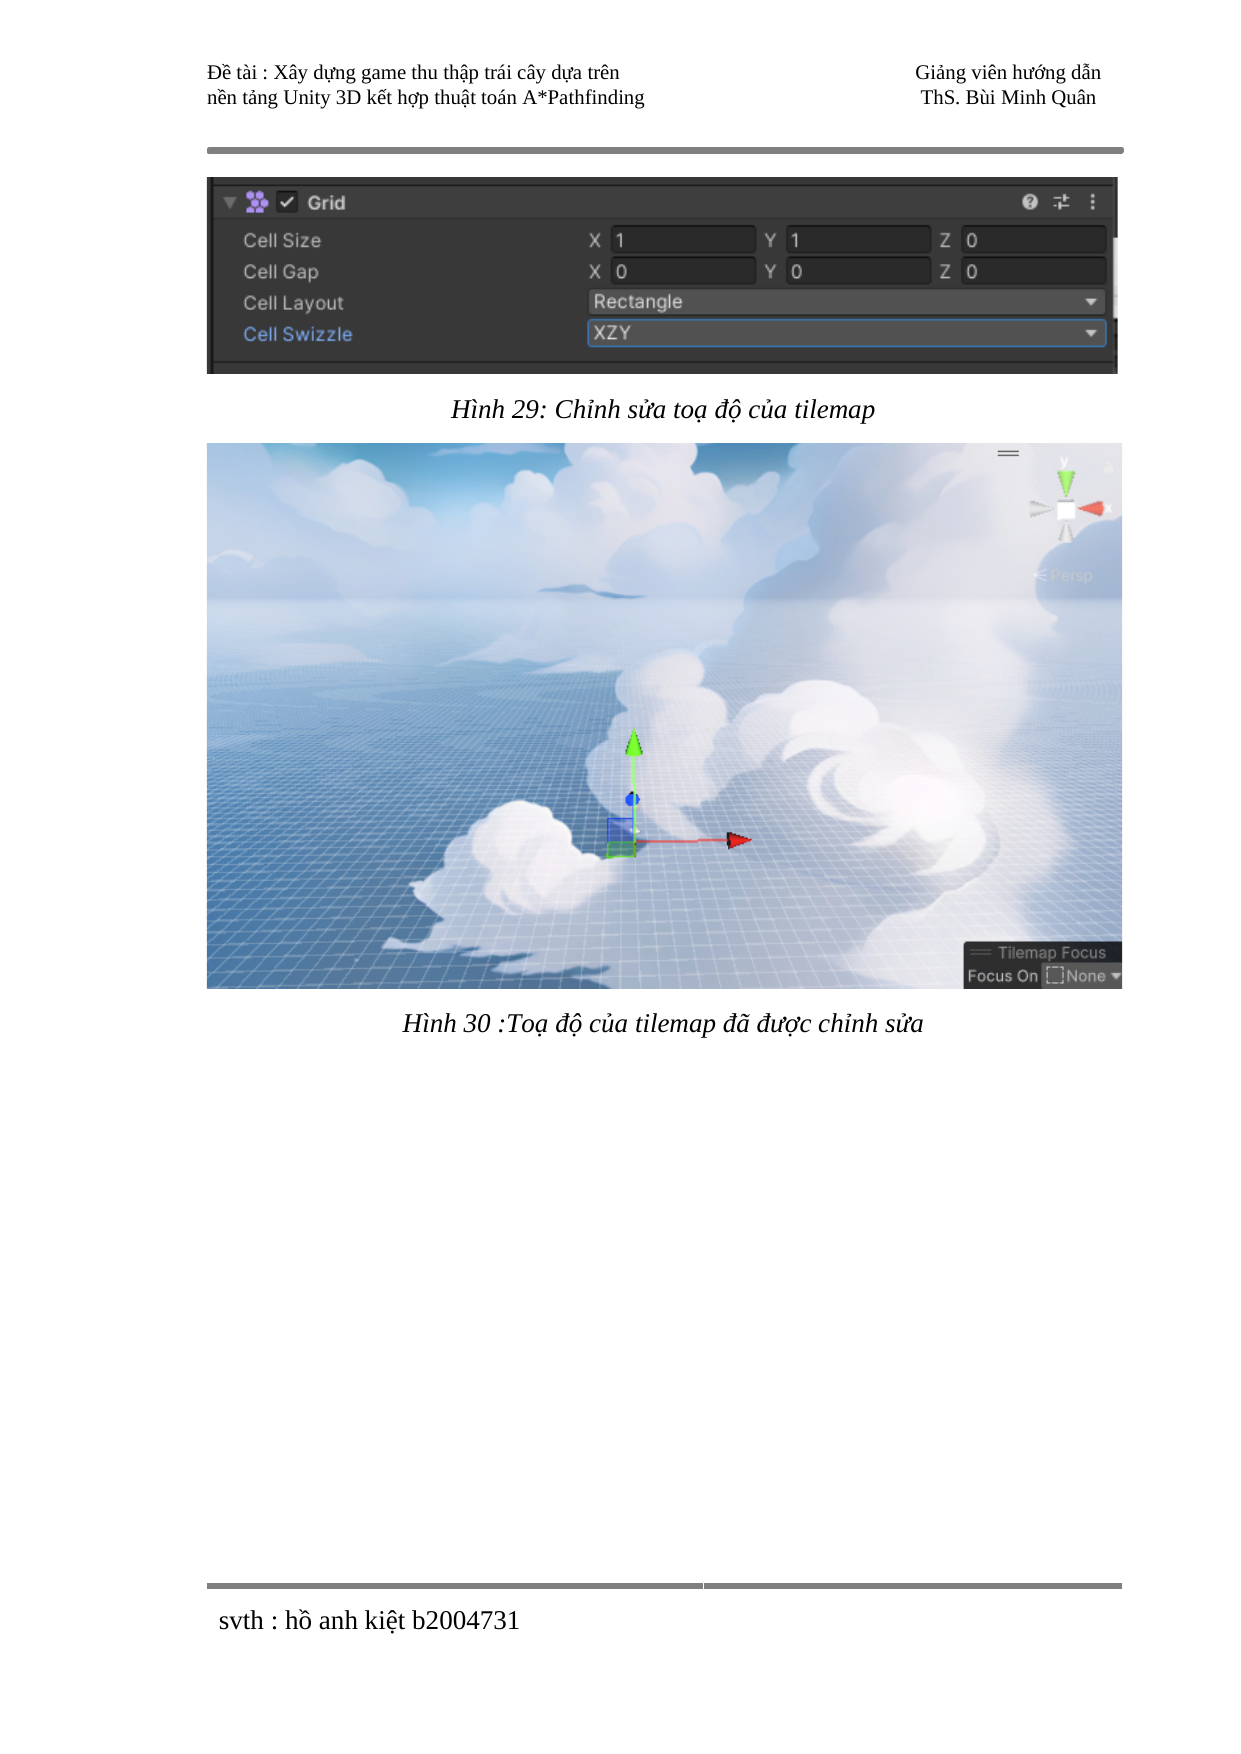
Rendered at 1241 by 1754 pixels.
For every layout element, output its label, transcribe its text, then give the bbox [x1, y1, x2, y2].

text Hình 29: Chỉnh sửa toạ độ của tilemap [207, 393, 1122, 424]
text Hình 30 :Toạ độ của tilemap đã được chỉnh sửa [207, 1007, 1122, 1038]
picture [206, 443, 1123, 989]
picture [206, 177, 1118, 374]
